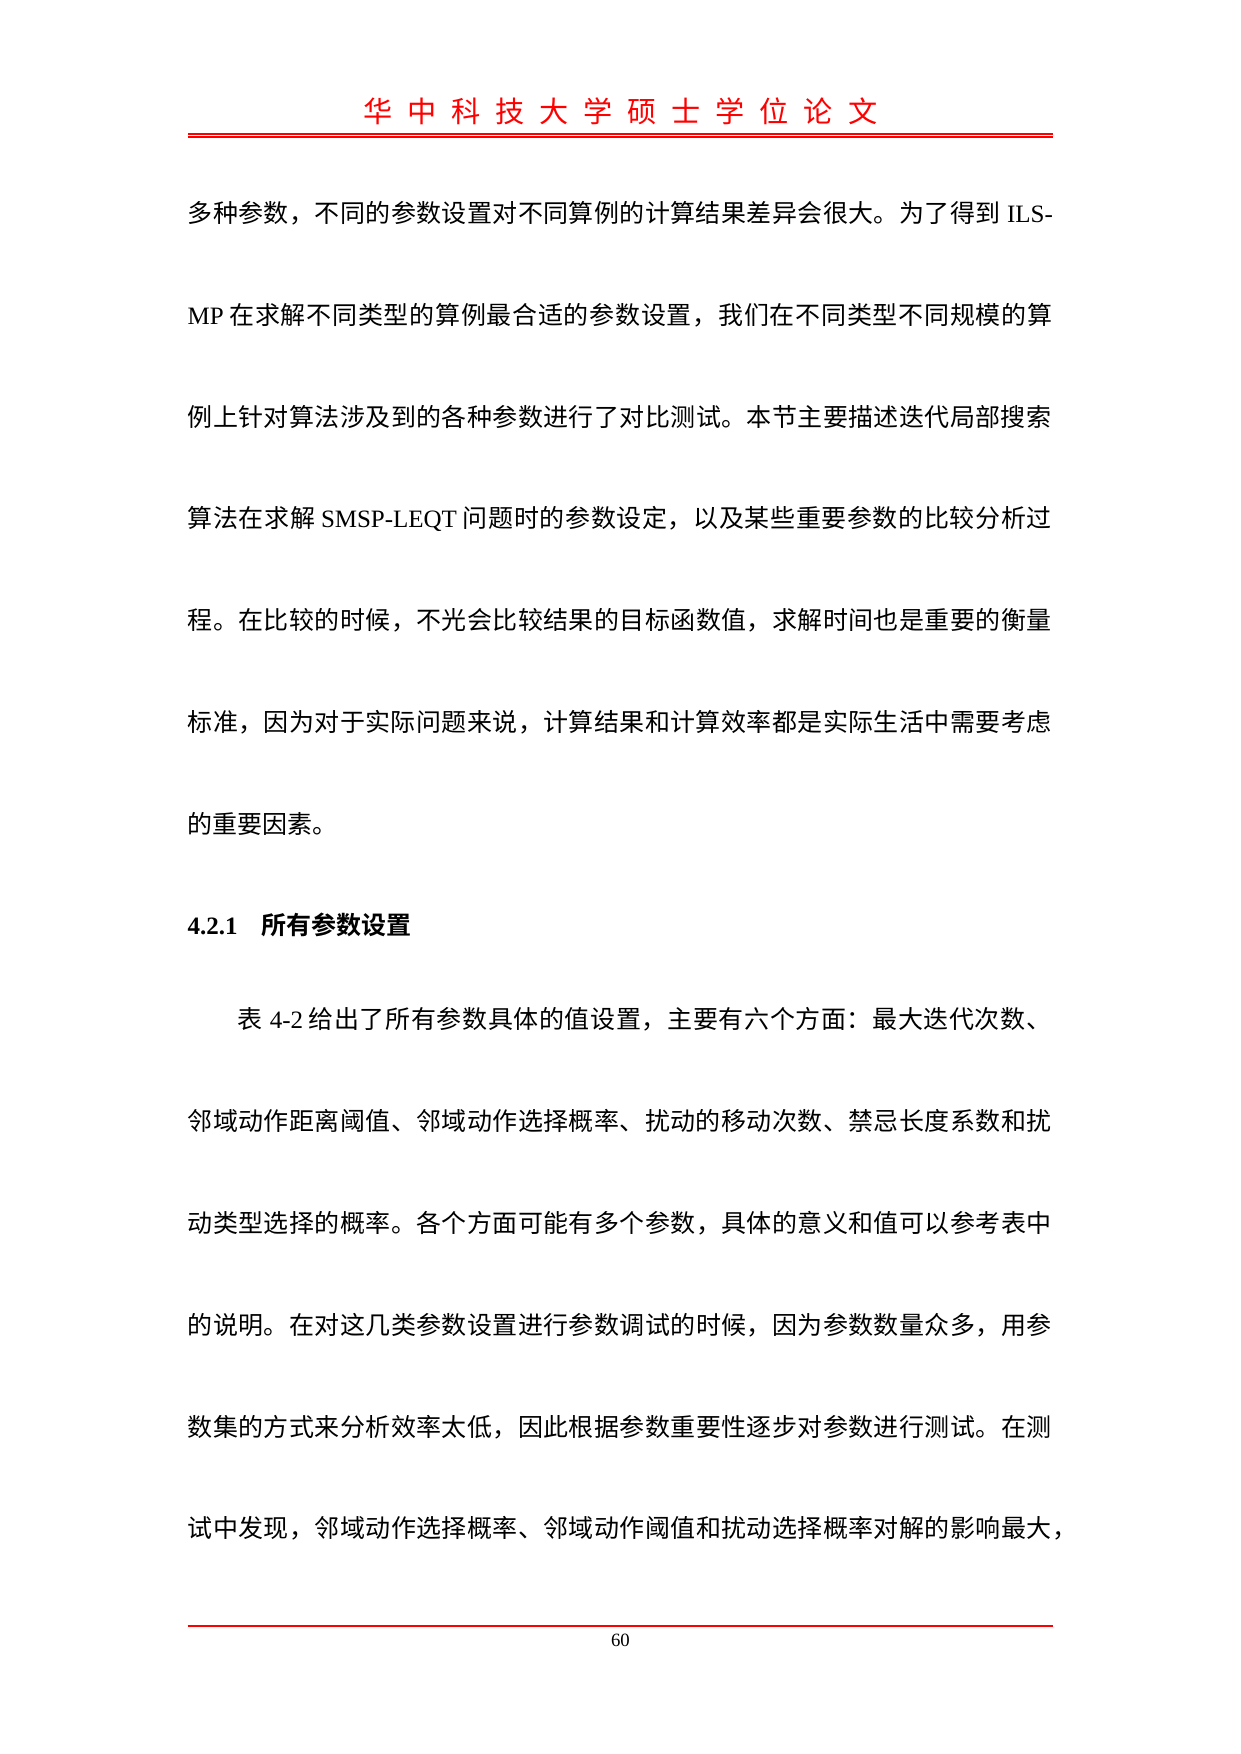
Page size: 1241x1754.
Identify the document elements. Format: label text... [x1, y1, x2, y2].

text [187, 984, 1053, 1561]
subtitle 所有参数设置 [187, 889, 1053, 957]
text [187, 177, 1053, 857]
